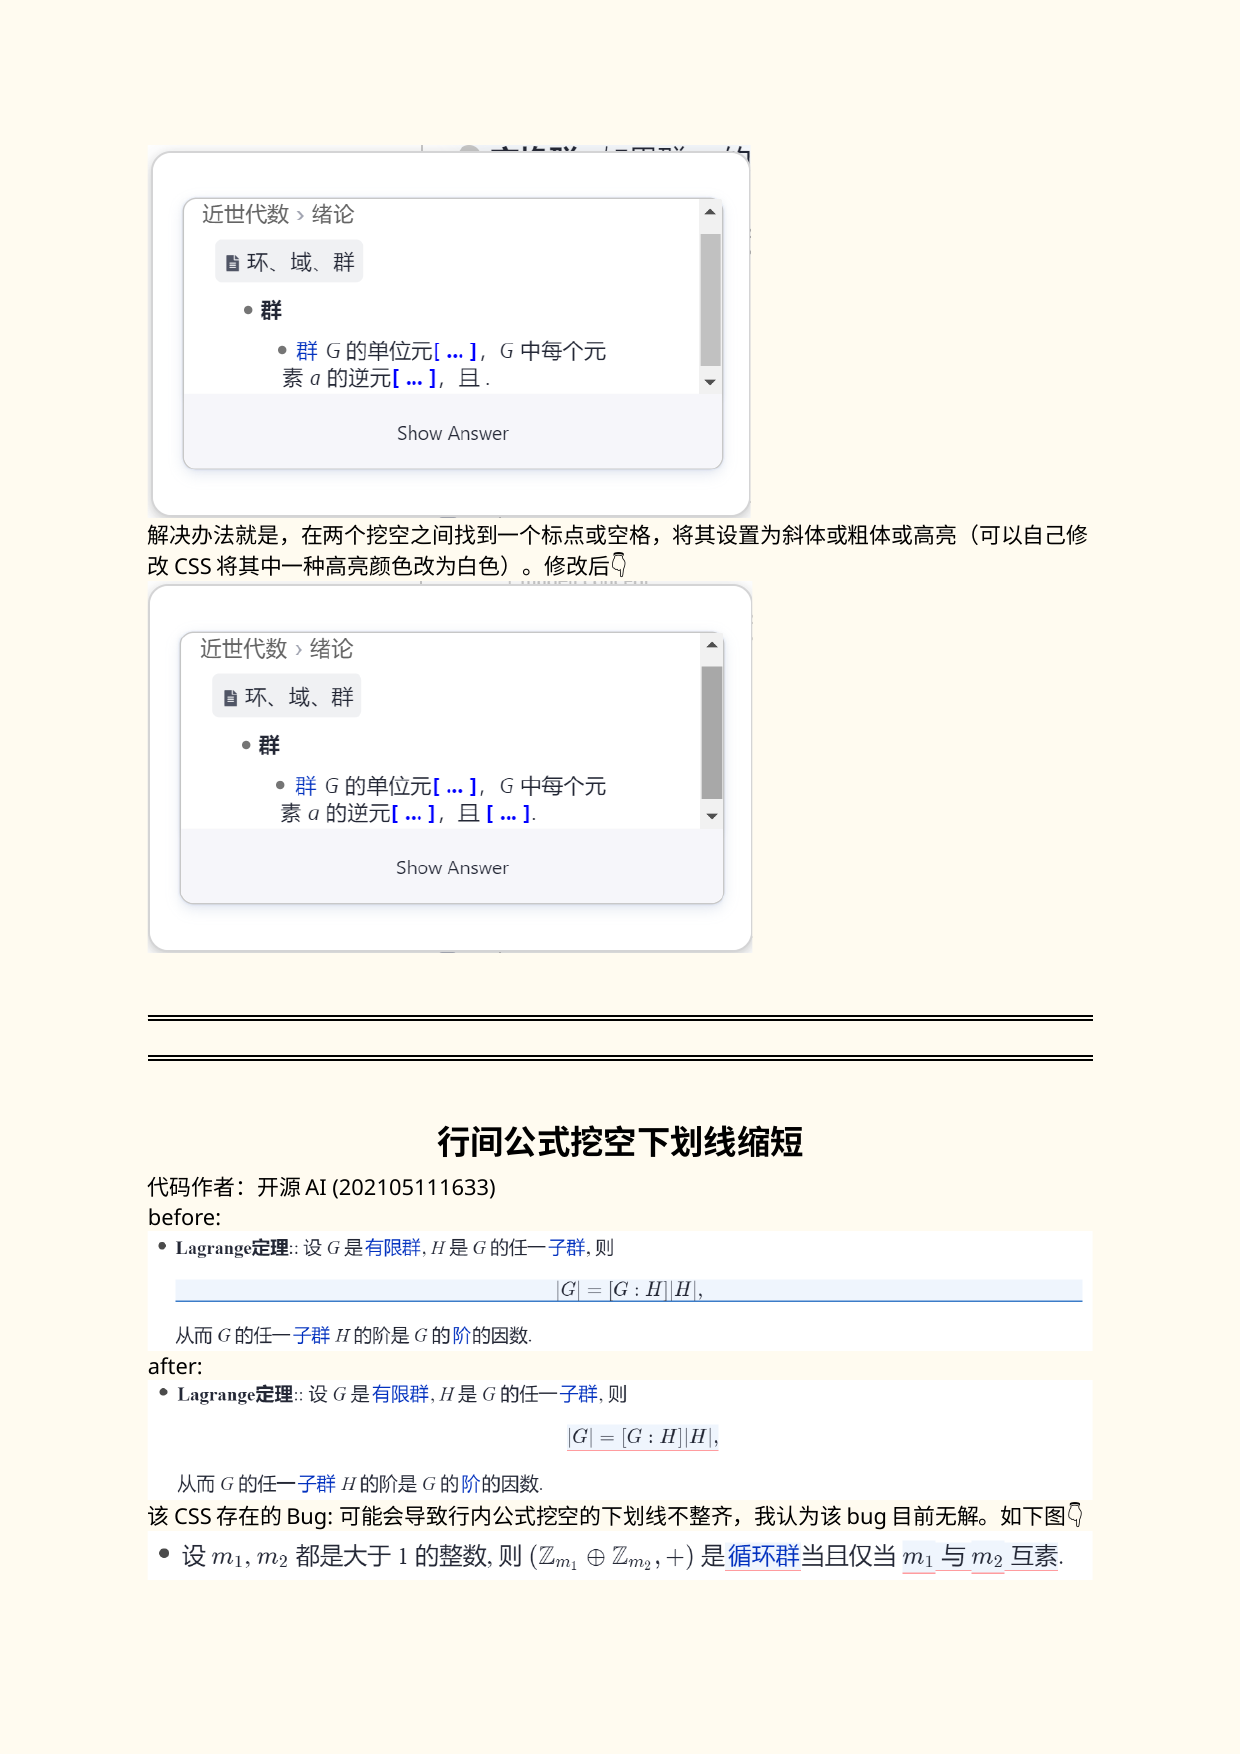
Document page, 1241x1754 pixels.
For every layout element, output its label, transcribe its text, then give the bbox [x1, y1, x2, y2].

picture [147, 1231, 1093, 1351]
picture [147, 1531, 1093, 1580]
text after: [148, 1351, 1093, 1380]
picture [147, 581, 753, 953]
picture [147, 1380, 1093, 1500]
text 代码作者：开源AI (202105111633) [148, 1170, 1093, 1202]
text 解决办法就是，在两个挖空之间找到一个标点或空格，将其设置为斜体或粗体或高亮（可以自己修改CSS将其中一种高亮颜色改为白色）。修改后👇 [148, 518, 1093, 581]
text before: [148, 1202, 1093, 1231]
picture [147, 145, 751, 518]
subtitle 行间公式挖空下划线缩短 [148, 1116, 1093, 1164]
text 该CSS存在的Bug: 可能会导致行内公式挖空的下划线不整齐，我认为该bug目前无解。如下图👇 [148, 1500, 1093, 1531]
